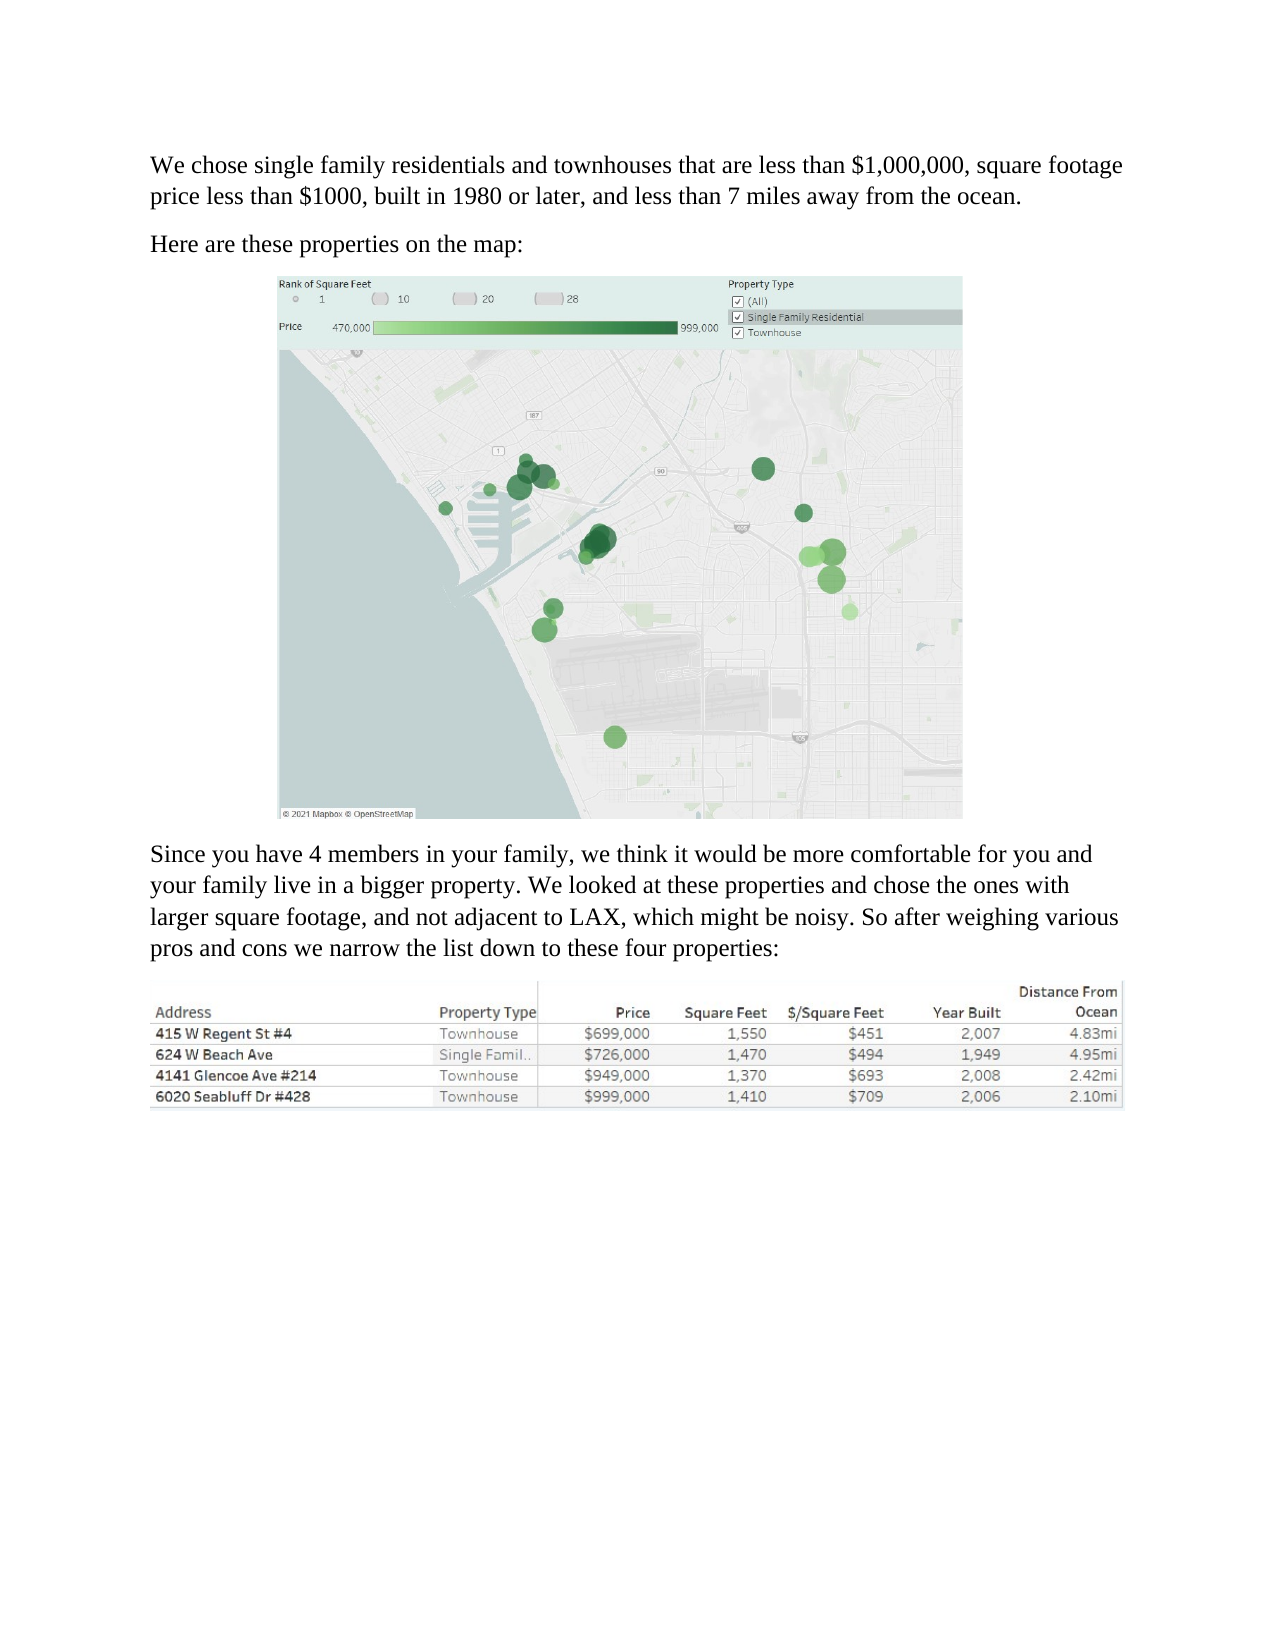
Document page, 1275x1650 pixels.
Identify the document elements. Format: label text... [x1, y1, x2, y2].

picture [150, 980, 1125, 1111]
text Here are these properties on the map: [150, 229, 1125, 257]
text We chose single family residentials and townhouses that are less than $1,000,000, square footage price less than $1000, built in 1980 or later, and less than 7 miles away from the ocean. [150, 150, 1125, 210]
picture [277, 276, 963, 819]
